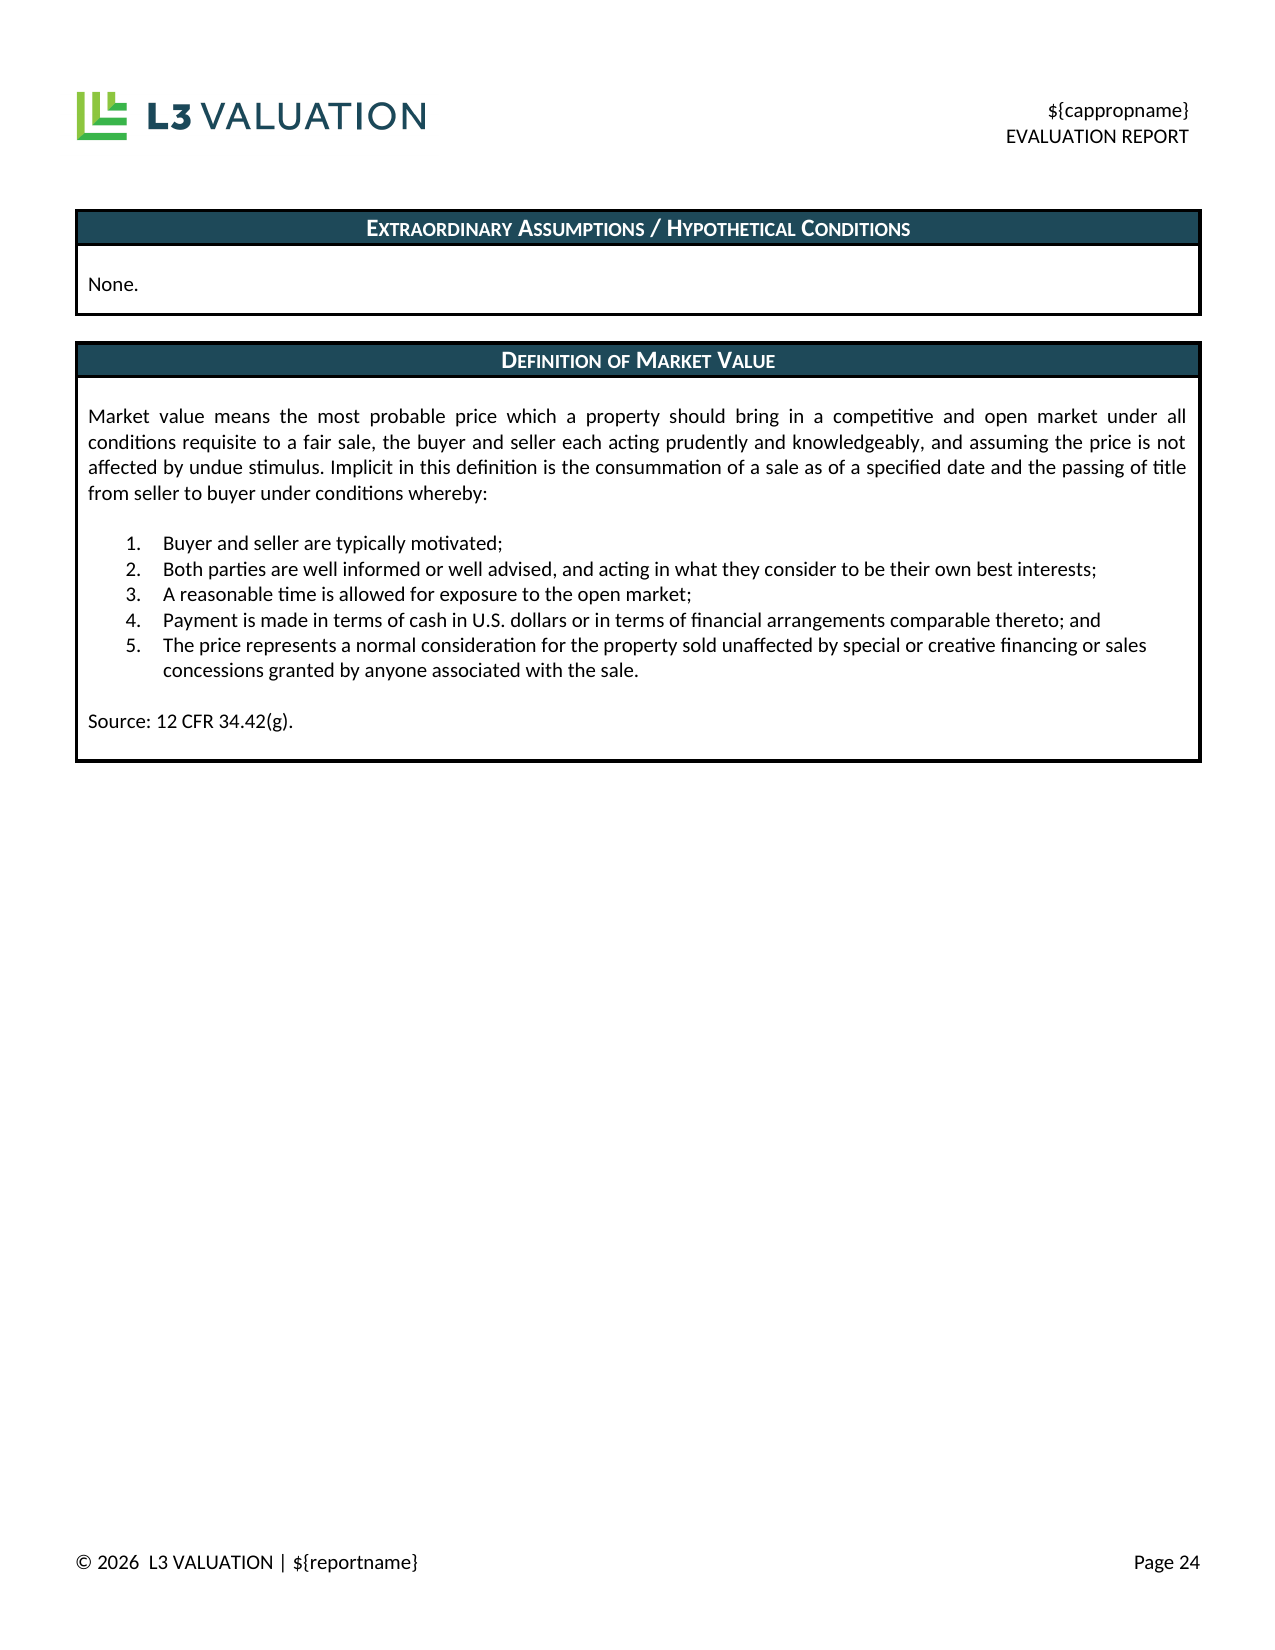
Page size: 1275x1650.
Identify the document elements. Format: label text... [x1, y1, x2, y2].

table_header Extraordinary Assumptions / Hypothetical Conditions [78, 212, 1198, 243]
table_cell Market value means the most probable price which a property should bring in a competitive and open market under all conditions requisite to a fair sale, the buyer and seller each acting prudently and knowledgeably, and assuming the price is not affected by undue stimulus. Implicit in this definition is the consummation of a sale as of a specified date and the passing of title from seller to buyer under conditions whereby: Buyer and seller are typically motivated; Both parties are well informed or well advised, and acting in what they consider to be their own best interests; A reasonable time is allowed for exposure to the open market; Payment is made in terms of cash in U.S. dollars or in terms of financial arrangements comparable thereto; and The price represents a normal consideration for the property sold unaffected by special or creative financing or sales concessions granted by anyone associated with the sale. Source: 12 CFR 34.42(g). [78, 378, 1198, 759]
picture [60, 75, 440, 156]
table_cell None. [78, 246, 1198, 313]
table_header Definition of Market Value [78, 345, 1198, 375]
